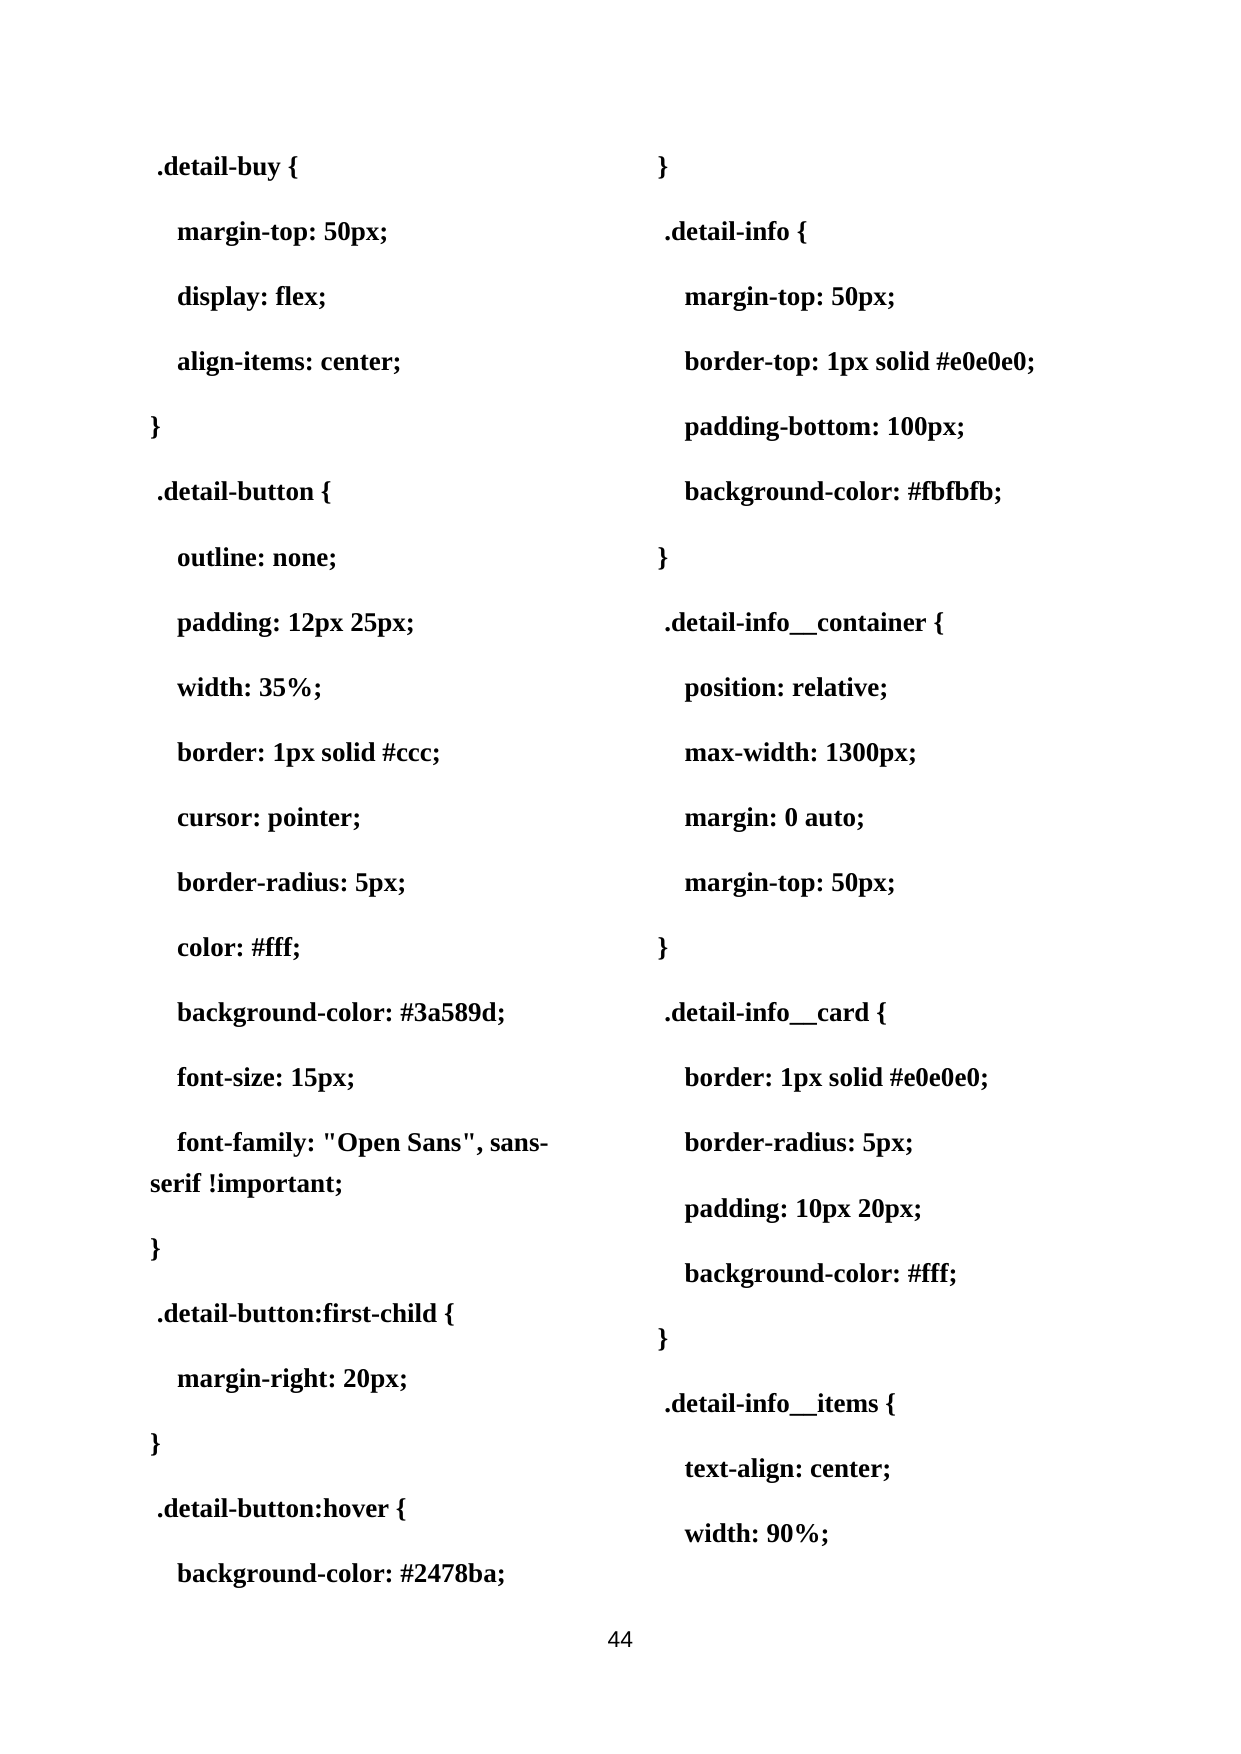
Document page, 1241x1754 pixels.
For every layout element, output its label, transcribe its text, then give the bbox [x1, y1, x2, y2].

text margin-right: 20px; [150, 1362, 582, 1393]
text align-items: center; [150, 345, 582, 376]
text margin-top: 50px; [657, 280, 1090, 311]
text color: #fff; [150, 931, 582, 962]
text border-top: 1px solid #e0e0e0; [657, 345, 1090, 376]
text .detail-info { [657, 215, 1090, 246]
text background-color: #fff; [657, 1257, 1090, 1288]
text } [150, 410, 582, 442]
text margin-top: 50px; [657, 866, 1090, 897]
text font-size: 15px; [150, 1061, 582, 1093]
text .detail-info__container { [657, 606, 1090, 637]
text .detail-info__items { [657, 1387, 1090, 1418]
text border-radius: 5px; [150, 866, 582, 897]
text outline: none; [150, 541, 582, 572]
text .detail-button:hover { [150, 1492, 582, 1523]
text cursor: pointer; [150, 801, 582, 832]
text padding: 10px 20px; [657, 1192, 1090, 1223]
text .detail-buy { [150, 150, 582, 181]
text width: 35%; [150, 671, 582, 702]
text max-width: 1300px; [657, 736, 1090, 767]
text margin: 0 auto; [657, 801, 1090, 832]
text position: relative; [657, 671, 1090, 702]
text } [657, 931, 1090, 962]
text padding-bottom: 100px; [657, 410, 1090, 442]
text } [657, 150, 1090, 181]
text background-color: #2478ba; [150, 1557, 582, 1588]
text } [150, 1232, 582, 1263]
text border-radius: 5px; [657, 1127, 1090, 1158]
text .detail-info__card { [657, 996, 1090, 1027]
text background-color: #3a589d; [150, 996, 582, 1027]
text .detail-button:first-child { [150, 1297, 582, 1328]
text display: flex; [150, 280, 582, 311]
text } [150, 1427, 582, 1458]
text border: 1px solid #e0e0e0; [657, 1061, 1090, 1093]
text } [657, 1322, 1090, 1353]
text background-color: #fbfbfb; [657, 476, 1090, 507]
text font-family: "Open Sans", sans-serif !important; [150, 1127, 582, 1198]
text } [657, 541, 1090, 572]
text text-align: center; [657, 1452, 1090, 1483]
text .detail-button { [150, 476, 582, 507]
text width: 90%; [657, 1517, 1090, 1548]
text border: 1px solid #ccc; [150, 736, 582, 767]
text padding: 12px 25px; [150, 606, 582, 637]
text margin-top: 50px; [150, 215, 582, 246]
